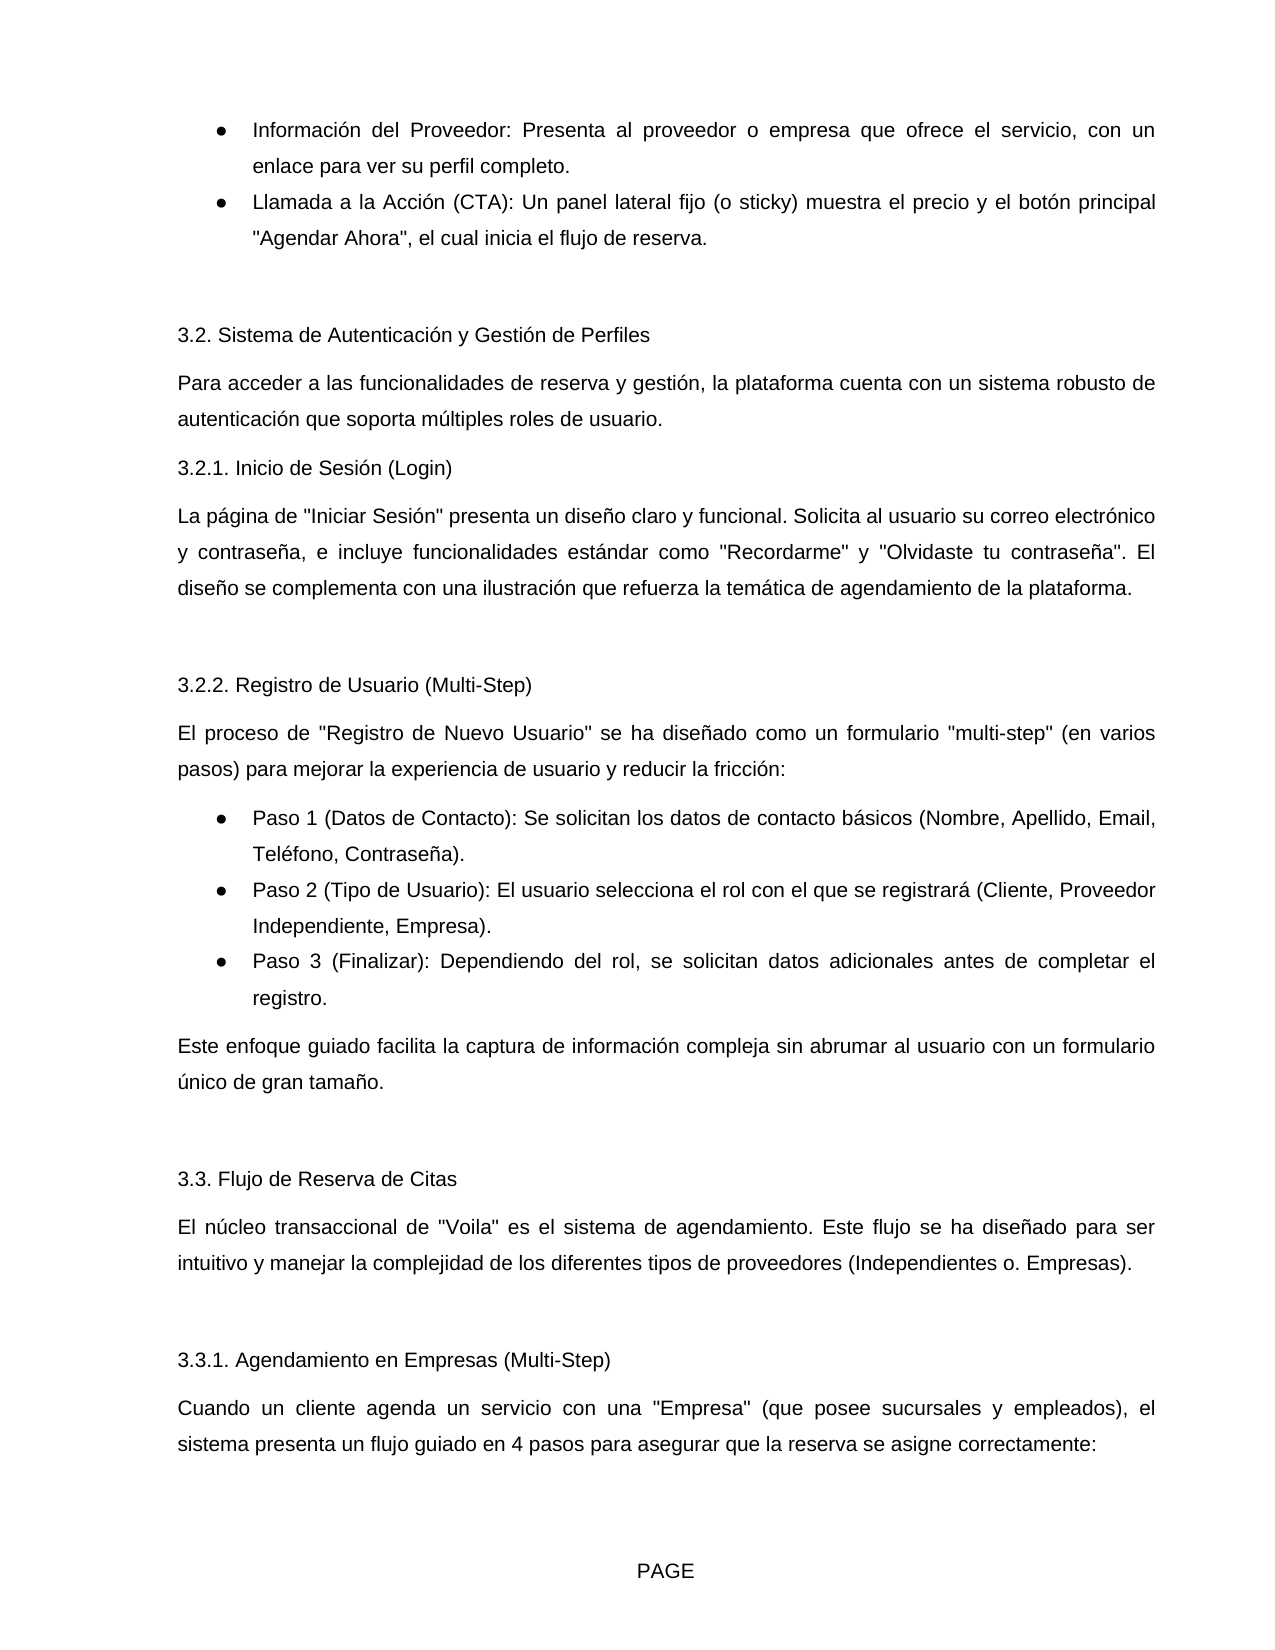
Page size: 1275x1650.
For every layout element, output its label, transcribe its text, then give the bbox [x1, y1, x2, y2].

text 3.3. Flujo de Reserva de Citas [177, 1167, 1157, 1191]
text 3.2.2. Registro de Usuario (Multi-Step) [177, 673, 1157, 697]
text Para acceder a las funcionalidades de reserva y gestión, la plataforma cuenta con un sistema robusto de autenticación que soporta múltiples roles de usuario. [177, 371, 1157, 431]
text Este enfoque guiado facilita la captura de información compleja sin abrumar al usuario con un formulario único de gran tamaño. [177, 1034, 1157, 1094]
text 3.3.1. Agendamiento en Empresas (Multi-Step) [177, 1348, 1157, 1372]
text 3.2. Sistema de Autenticación y Gestión de Perfiles [177, 323, 1157, 347]
list Paso 3 (Finalizar): Dependiendo del rol, se solicitan datos adicionales antes de completar el registro. [215, 949, 1157, 1009]
text El proceso de "Registro de Nuevo Usuario" se ha diseñado como un formulario "multi-step" (en varios pasos) para mejorar la experiencia de usuario y reducir la fricción: [177, 721, 1157, 781]
text La página de "Iniciar Sesión" presenta un diseño claro y funcional. Solicita al usuario su correo electrónico y contraseña, e incluye funcionalidades estándar como "Recordarme" y "Olvidaste tu contraseña". El diseño se complementa con una ilustración que refuerza la temática de agendamiento de la plataforma. [177, 504, 1157, 600]
list Información del Proveedor: Presenta al proveedor o empresa que ofrece el servicio, con un enlace para ver su perfil completo. [215, 118, 1157, 178]
text 3.2.1. Inicio de Sesión (Login) [177, 456, 1157, 479]
list Paso 2 (Tipo de Usuario): El usuario selecciona el rol con el que se registrará (Cliente, Proveedor Independiente, Empresa). [215, 877, 1157, 937]
text Cuando un cliente agenda un servicio con una "Empresa" (que posee sucursales y empleados), el sistema presenta un flujo guiado en 4 pasos para asegurar que la reserva se asigne correctamente: [177, 1396, 1157, 1456]
list Llamada a la Acción (CTA): Un panel lateral fijo (o sticky) muestra el precio y el botón principal "Agendar Ahora", el cual inicia el flujo de reserva. [215, 190, 1157, 250]
text El núcleo transaccional de "Voila" es el sistema de agendamiento. Este flujo se ha diseñado para ser intuitivo y manejar la complejidad de los diferentes tipos de proveedores (Independientes o. Empresas). [177, 1215, 1157, 1275]
list Paso 1 (Datos de Contacto): Se solicitan los datos de contacto básicos (Nombre, Apellido, Email, Teléfono, Contraseña). [215, 806, 1157, 866]
